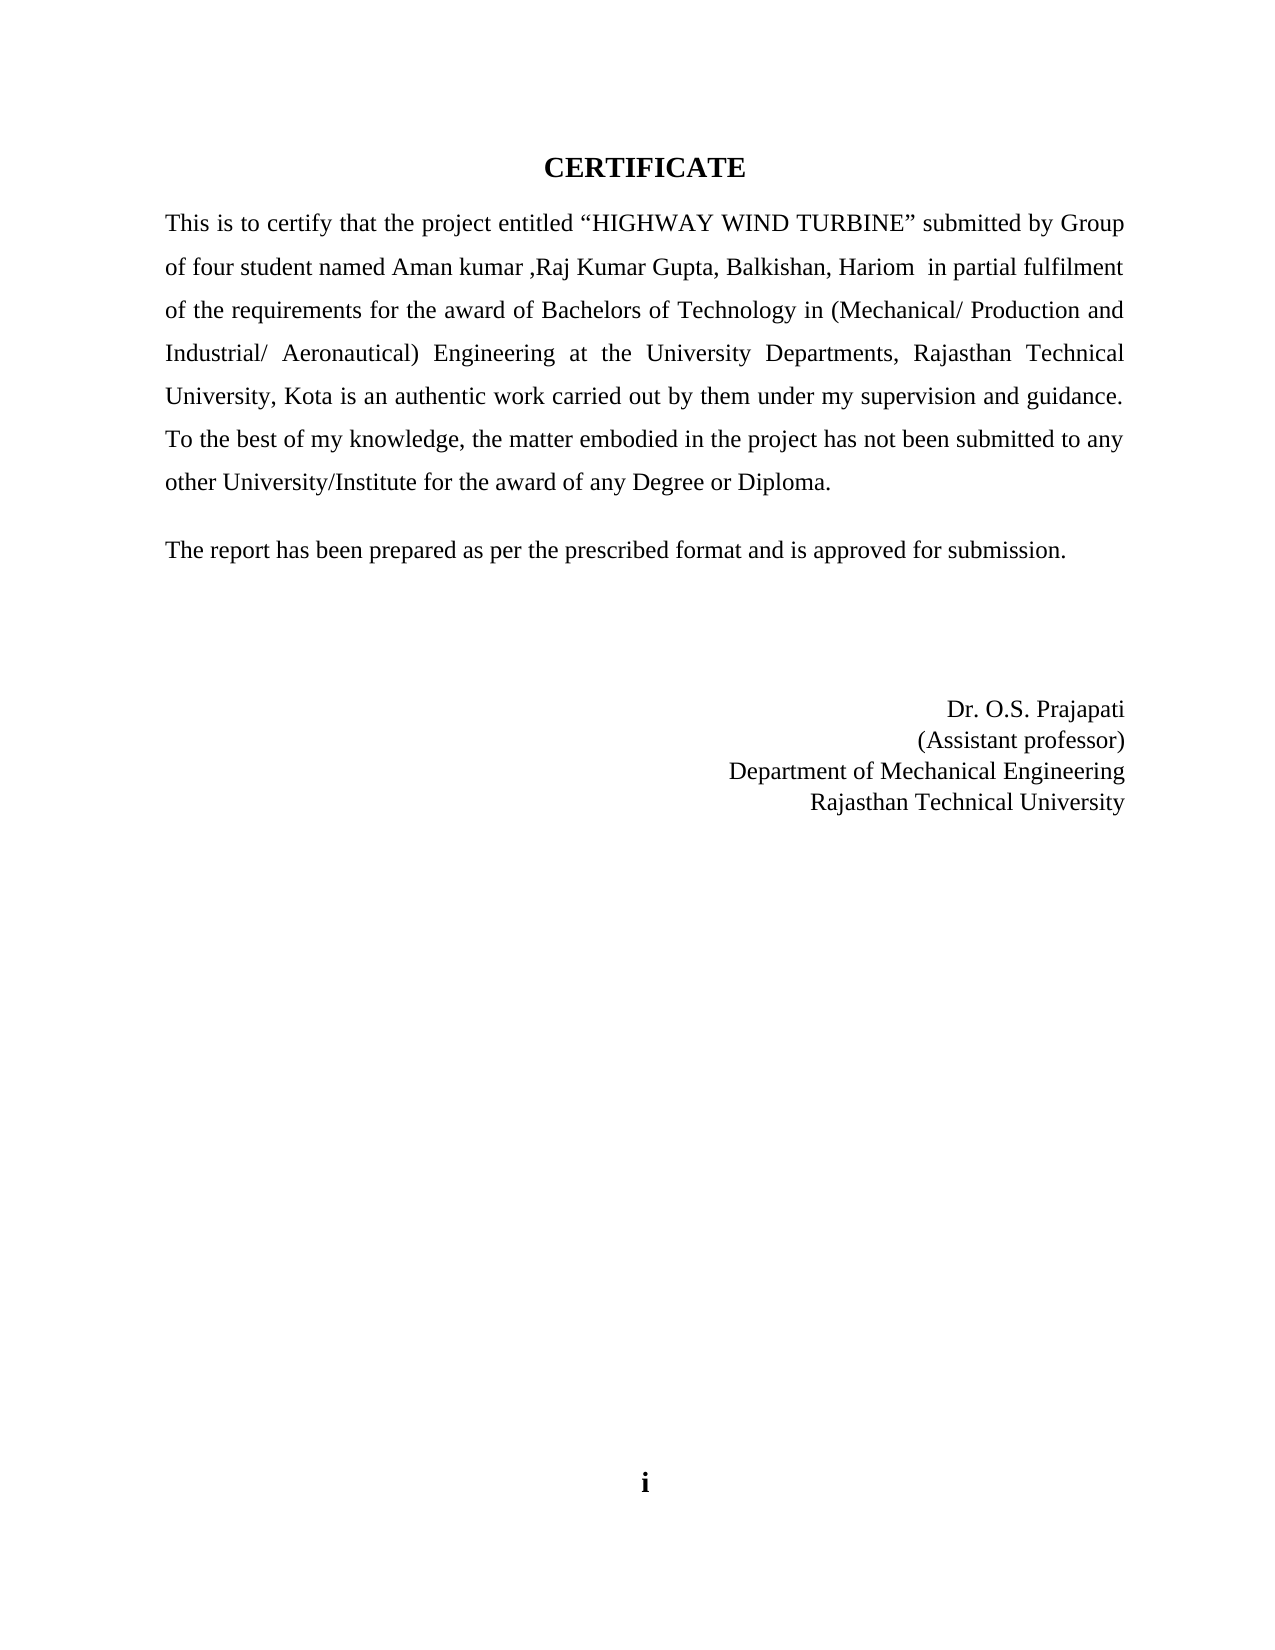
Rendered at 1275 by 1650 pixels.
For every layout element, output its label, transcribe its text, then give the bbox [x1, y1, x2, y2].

text i [165, 1465, 1125, 1498]
text The report has been prepared as per the prescribed format and is approved for submission. [165, 535, 1125, 564]
text This is to certify that the project entitled “HIGHWAY WIND TURBINE” submitted by Group of four student named Aman kumar ,Raj Kumar Gupta, Balkishan, Hariom in partial fulfilment of the requirements for the award of Bachelors of Technology in (Mechanical/ Production and Industrial/ Aeronautical) Engineering at the University Departments, Rajasthan Technical University, Kota is an authentic work carried out by them under my supervision and guidance. To the best of my knowledge, the matter embodied in the project has not been submitted to any other University/Institute for the award of any Degree or Diploma. [165, 208, 1125, 496]
text Rajasthan Technical University [165, 787, 1125, 816]
text Department of Mechanical Engineering [165, 756, 1125, 784]
text (Assistant professor) [165, 725, 1125, 753]
text CERTIFICATE [165, 150, 1125, 183]
text Dr. O.S. Prajapati [165, 694, 1125, 722]
